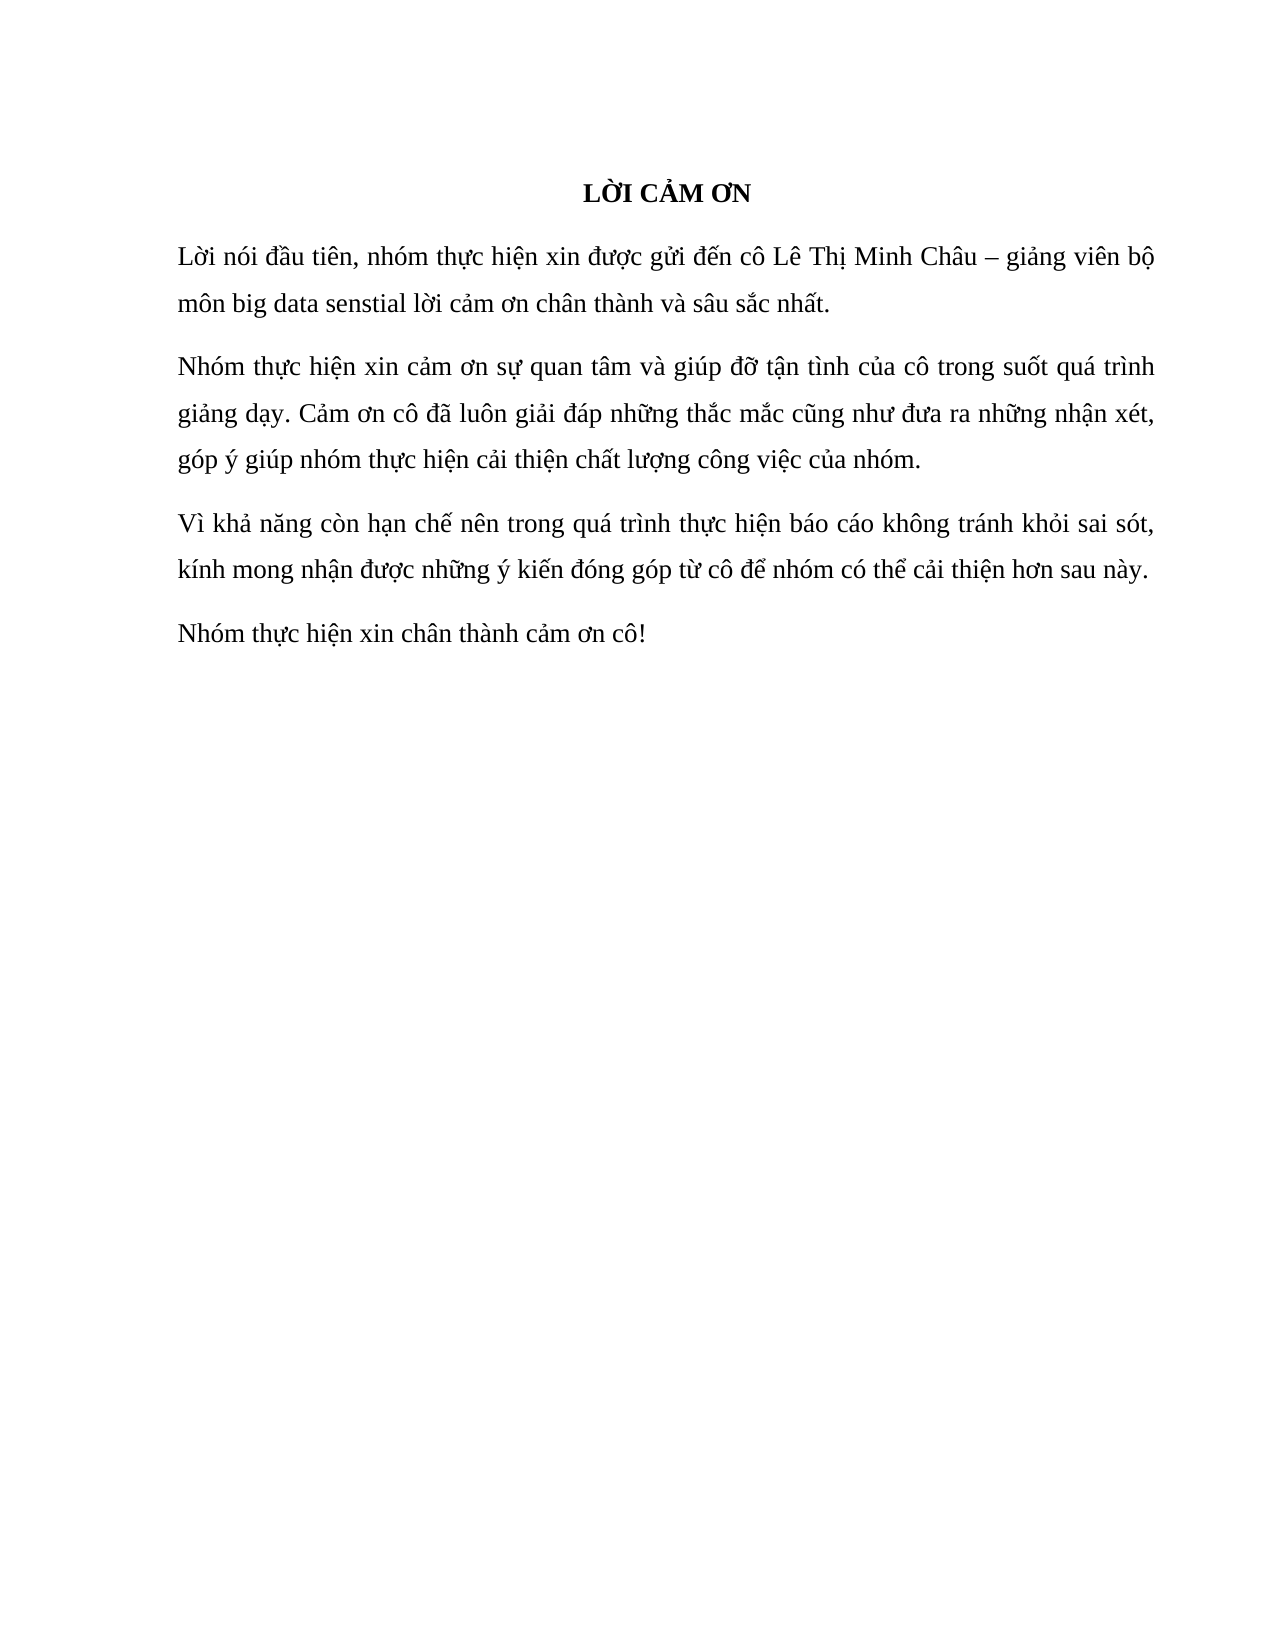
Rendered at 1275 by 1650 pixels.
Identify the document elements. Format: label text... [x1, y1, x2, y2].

text Lời nói đầu tiên, nhóm thực hiện xin được gửi đến cô Lê Thị Minh Châu – giảng viên bộ môn big data senstial lời cảm ơn chân thành và sâu sắc nhất. [177, 240, 1157, 318]
text Vì khả năng còn hạn chế nên trong quá trình thực hiện báo cáo không tránh khỏi sai sót, kính mong nhận được những ý kiến đóng góp từ cô để nhóm có thể cải thiện hơn sau này. [177, 507, 1157, 585]
text Nhóm thực hiện xin chân thành cảm ơn cô! [177, 617, 1157, 648]
text Nhóm thực hiện xin cảm ơn sự quan tâm và giúp đỡ tận tình của cô trong suốt quá trình giảng dạy. Cảm ơn cô đã luôn giải đáp những thắc mắc cũng như đưa ra những nhận xét, góp ý giúp nhóm thực hiện cải thiện chất lượng công việc của nhóm. [177, 350, 1157, 475]
text LỜI CẢM ƠN [177, 177, 1157, 208]
